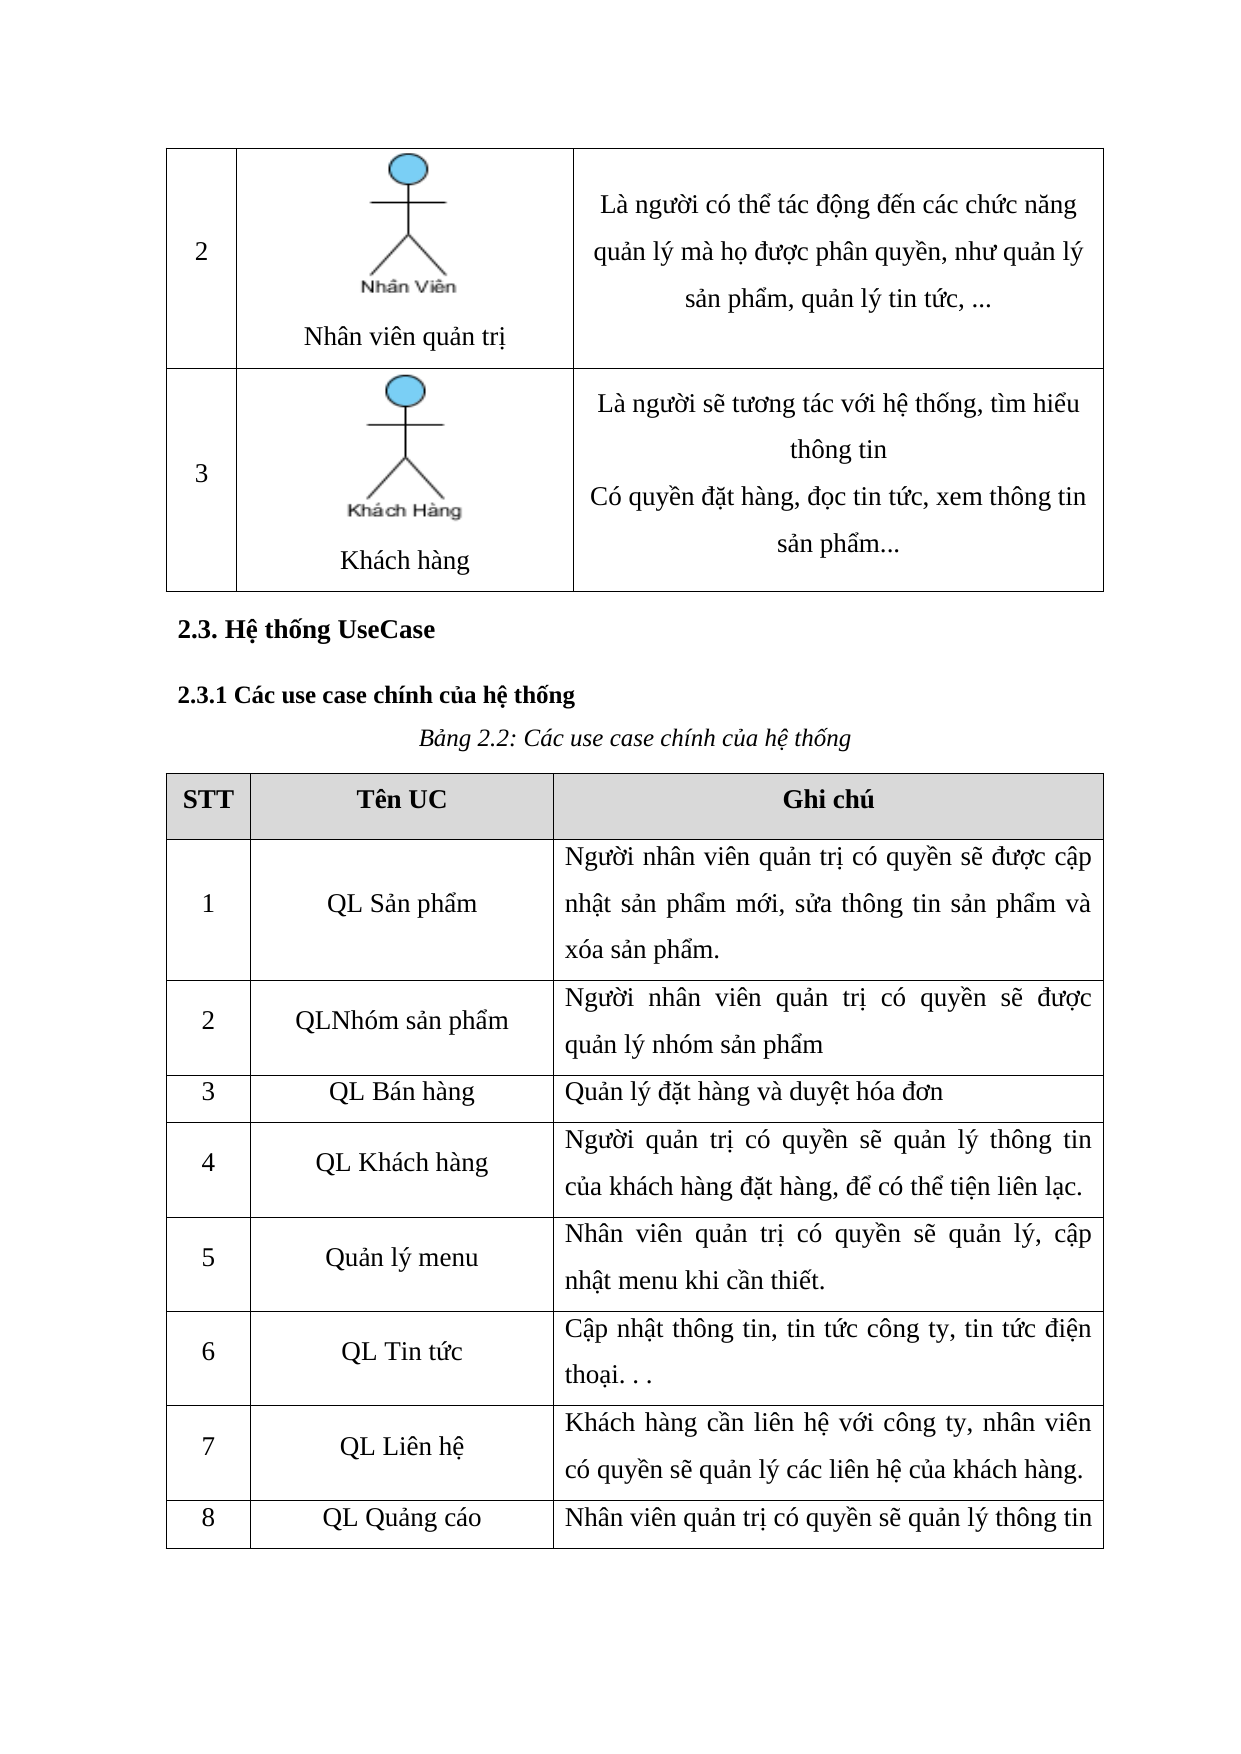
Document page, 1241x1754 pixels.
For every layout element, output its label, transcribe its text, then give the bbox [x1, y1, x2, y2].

picture [323, 369, 486, 529]
table_cell Nhân viên quản trị [237, 149, 573, 368]
table_cell Cập nhật thông tin, tin tức công ty, tin tức điện thoại. . . [554, 1312, 1103, 1405]
table_cell 4 [167, 1123, 250, 1217]
table_cell Quản lý đặt hàng và duyệt hóa đơn [554, 1076, 1103, 1122]
table_header STT [167, 774, 250, 839]
table_cell 3 [167, 1076, 250, 1122]
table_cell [554, 1501, 1103, 1547]
table_cell Là người sẽ tương tác với hệ thống, tìm hiểu thông tin Có quyền đặt hàng, đọc tin tức, xem thông tin sản phẩm... [574, 369, 1103, 591]
subtitle 2.3. Hệ thống UseCase [177, 613, 1092, 644]
subtitle 2.3.1 Các use case chính của hệ thống [177, 680, 1092, 709]
table_cell 6 [167, 1312, 250, 1405]
table_cell 7 [167, 1406, 250, 1500]
text Bảng 2.2: Các use case chính của hệ thống [177, 723, 1092, 752]
table_cell Khách hàng [237, 369, 573, 591]
table_header Ghi chú [554, 774, 1103, 839]
table_cell QL Bán hàng [251, 1076, 553, 1122]
table_cell QLNhóm sản phẩm [251, 981, 553, 1074]
table_cell 8 [167, 1501, 250, 1547]
table_cell 2 [167, 981, 250, 1074]
table_header Tên UC [251, 774, 553, 839]
table_cell 1 [167, 840, 250, 980]
table_cell QL Tin tức [251, 1312, 553, 1405]
table_cell Quản lý menu [251, 1218, 553, 1311]
table_cell Người nhân viên quản trị có quyền sẽ được quản lý nhóm sản phẩm [554, 981, 1103, 1074]
table_cell 5 [167, 1218, 250, 1311]
table_cell QL Khách hàng [251, 1123, 553, 1217]
table_cell QL Quảng cáo [251, 1501, 553, 1547]
table_cell Người quản trị có quyền sẽ quản lý thông tin của khách hàng đặt hàng, để có thể tiện liên lạc. [554, 1123, 1103, 1217]
table_cell Khách hàng cần liên hệ với công ty, nhân viên có quyền sẽ quản lý các liên hệ của khách hàng. [554, 1406, 1103, 1500]
table_cell Nhân viên quản trị có quyền sẽ quản lý, cập nhật menu khi cần thiết. [554, 1218, 1103, 1311]
table_cell QL Liên hệ [251, 1406, 553, 1500]
table_cell Là người có thể tác động đến các chức năng quản lý mà họ được phân quyền, như quản lý sản phẩm, quản lý tin tức, ... [574, 149, 1103, 368]
picture [325, 150, 485, 305]
table_cell 3 [167, 369, 236, 591]
table_cell QL Sản phẩm [251, 840, 553, 980]
table_cell 2 [167, 149, 236, 368]
table_cell Người nhân viên quản trị có quyền sẽ được cập nhật sản phẩm mới, sửa thông tin sản phẩm và xóa sản phẩm. [554, 840, 1103, 980]
